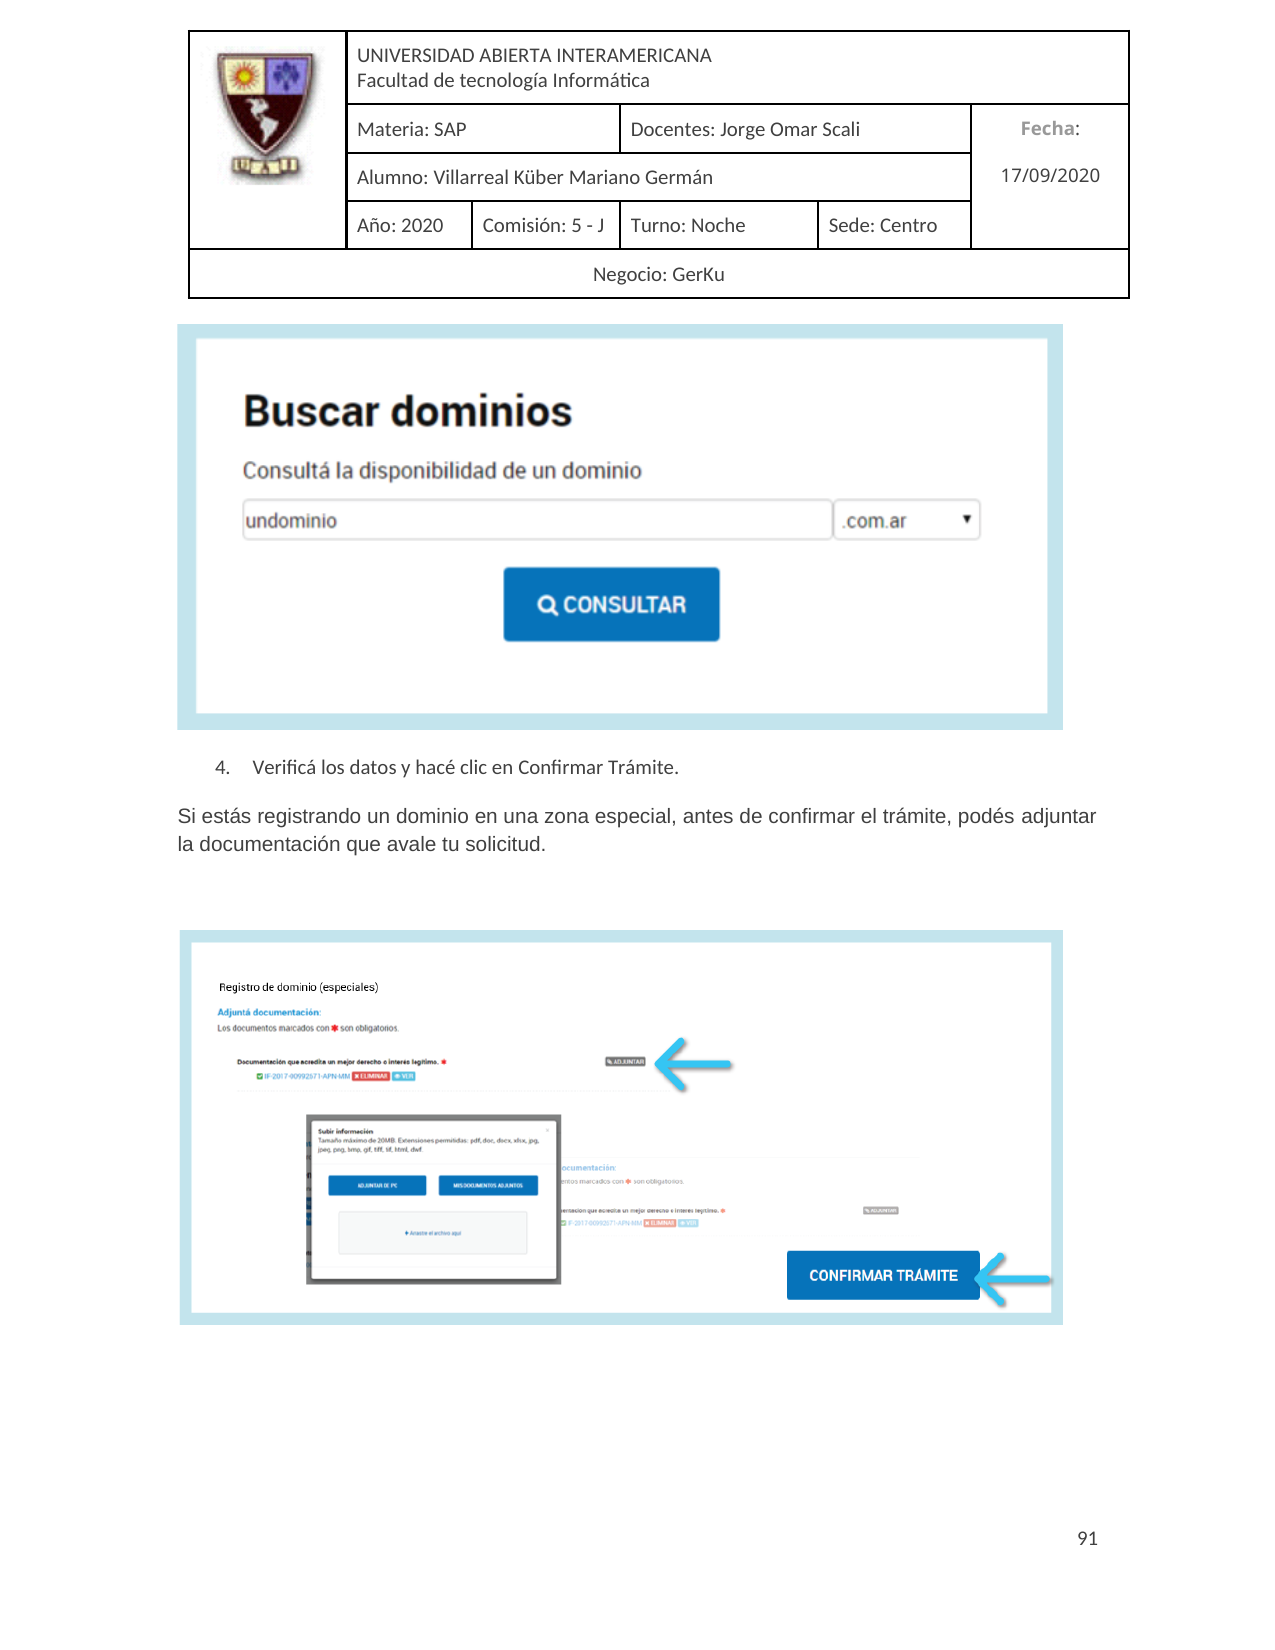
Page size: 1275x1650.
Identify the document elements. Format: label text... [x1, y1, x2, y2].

picture [177, 928, 1063, 1327]
list Verificá los datos y hacé clic en Confirmar Trámite. [215, 754, 1098, 779]
picture [177, 324, 1063, 730]
picture [198, 42, 332, 192]
text Si estás registrando un dominio en una zona especial, antes de confirmar el trámite, podés adjuntar la documentación que avale tu solicitud. [177, 804, 1098, 855]
